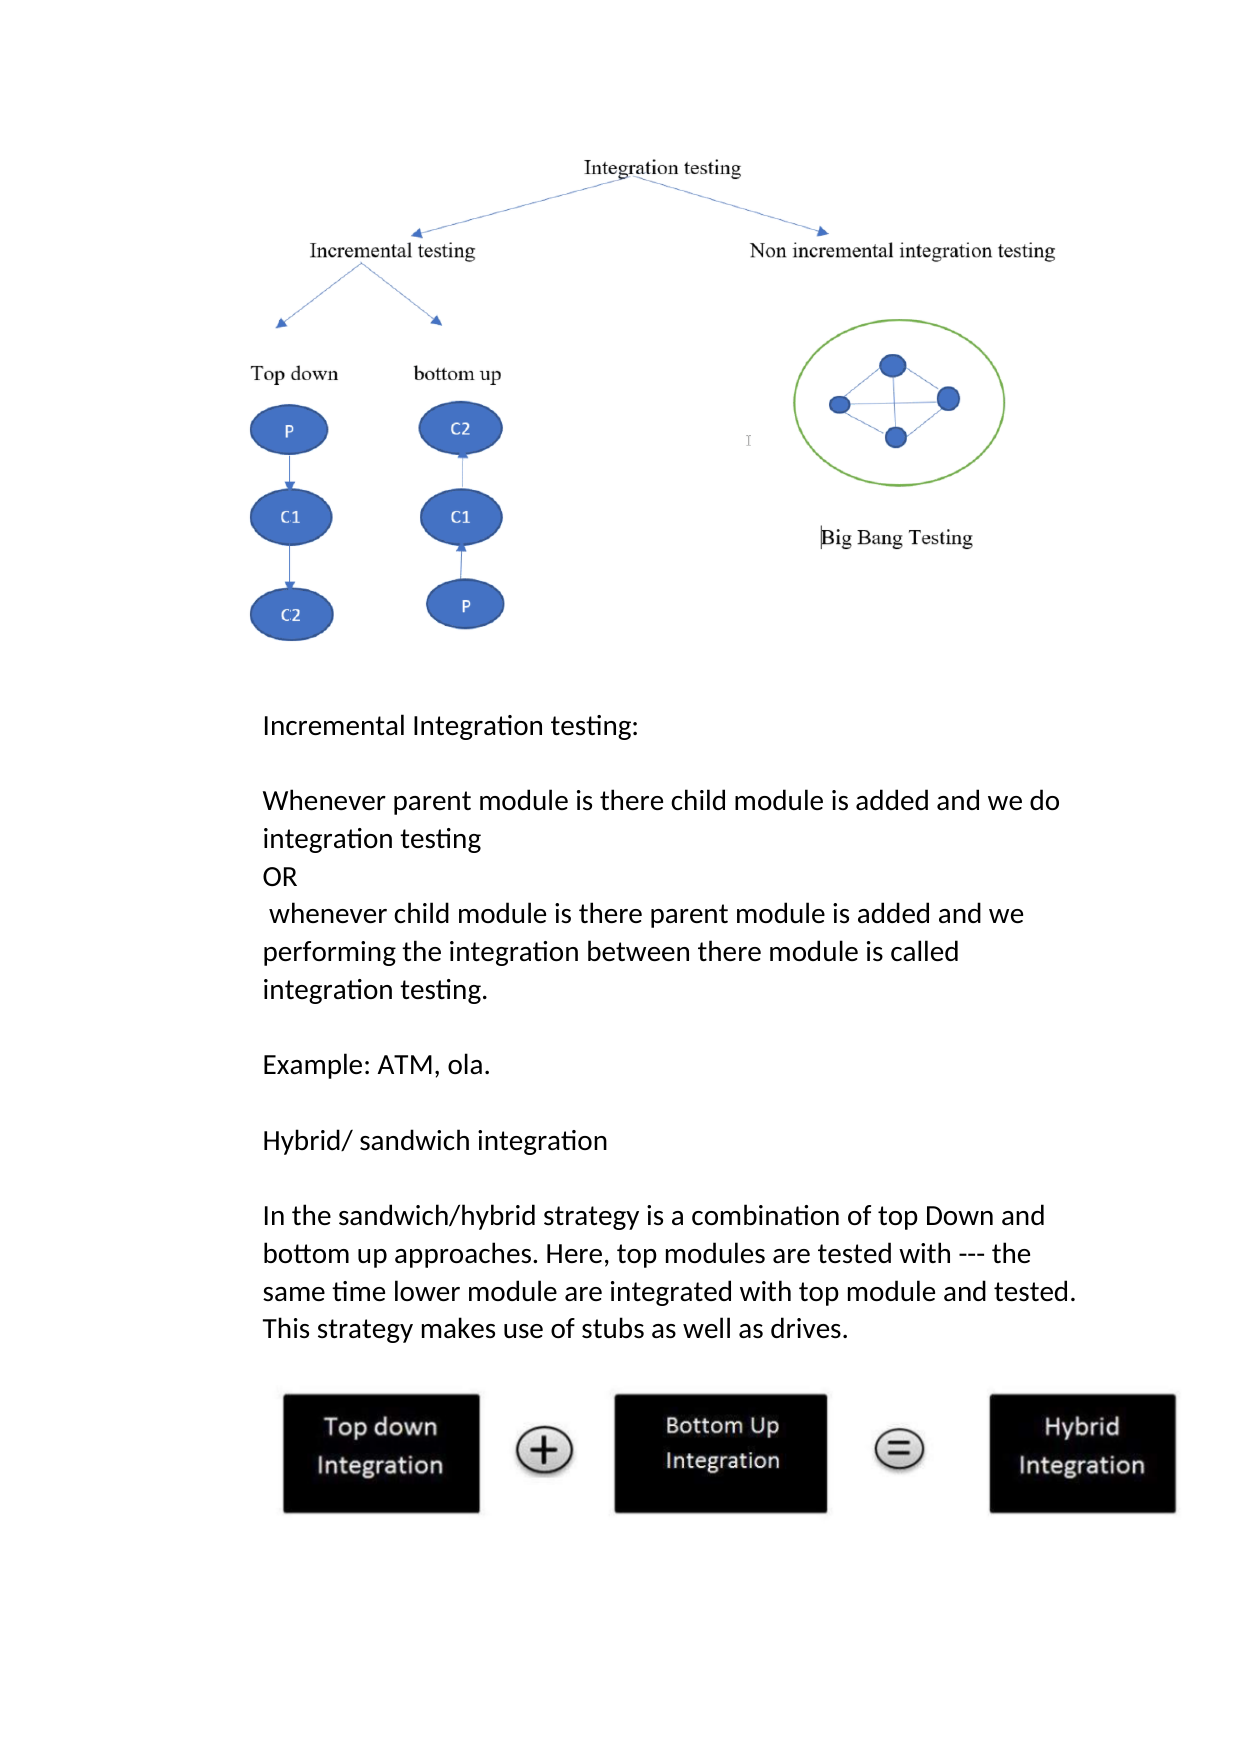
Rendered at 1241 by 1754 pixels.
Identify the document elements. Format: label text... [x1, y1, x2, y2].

list Whenever parent module is there child module is added and we do integration testing [262, 782, 1090, 856]
list whenever child module is there parent module is added and we performing the integration between there module is called integration testing. [262, 896, 1090, 1007]
list Incremental Integration testing: [262, 707, 1090, 743]
list Hybrid/ sandwich integration [262, 1122, 1090, 1157]
picture [150, 150, 1090, 651]
picture [262, 1385, 1203, 1545]
list Example: ATM, ola. [262, 1046, 1090, 1082]
list In the sandwich/hybrid strategy is a combination of top Down and bottom up approaches. Here, top modules are tested with --- the same time lower module are integrated with top module and tested. This strategy makes use of stubs as well as drives. [262, 1197, 1090, 1346]
list OR [262, 858, 1090, 893]
